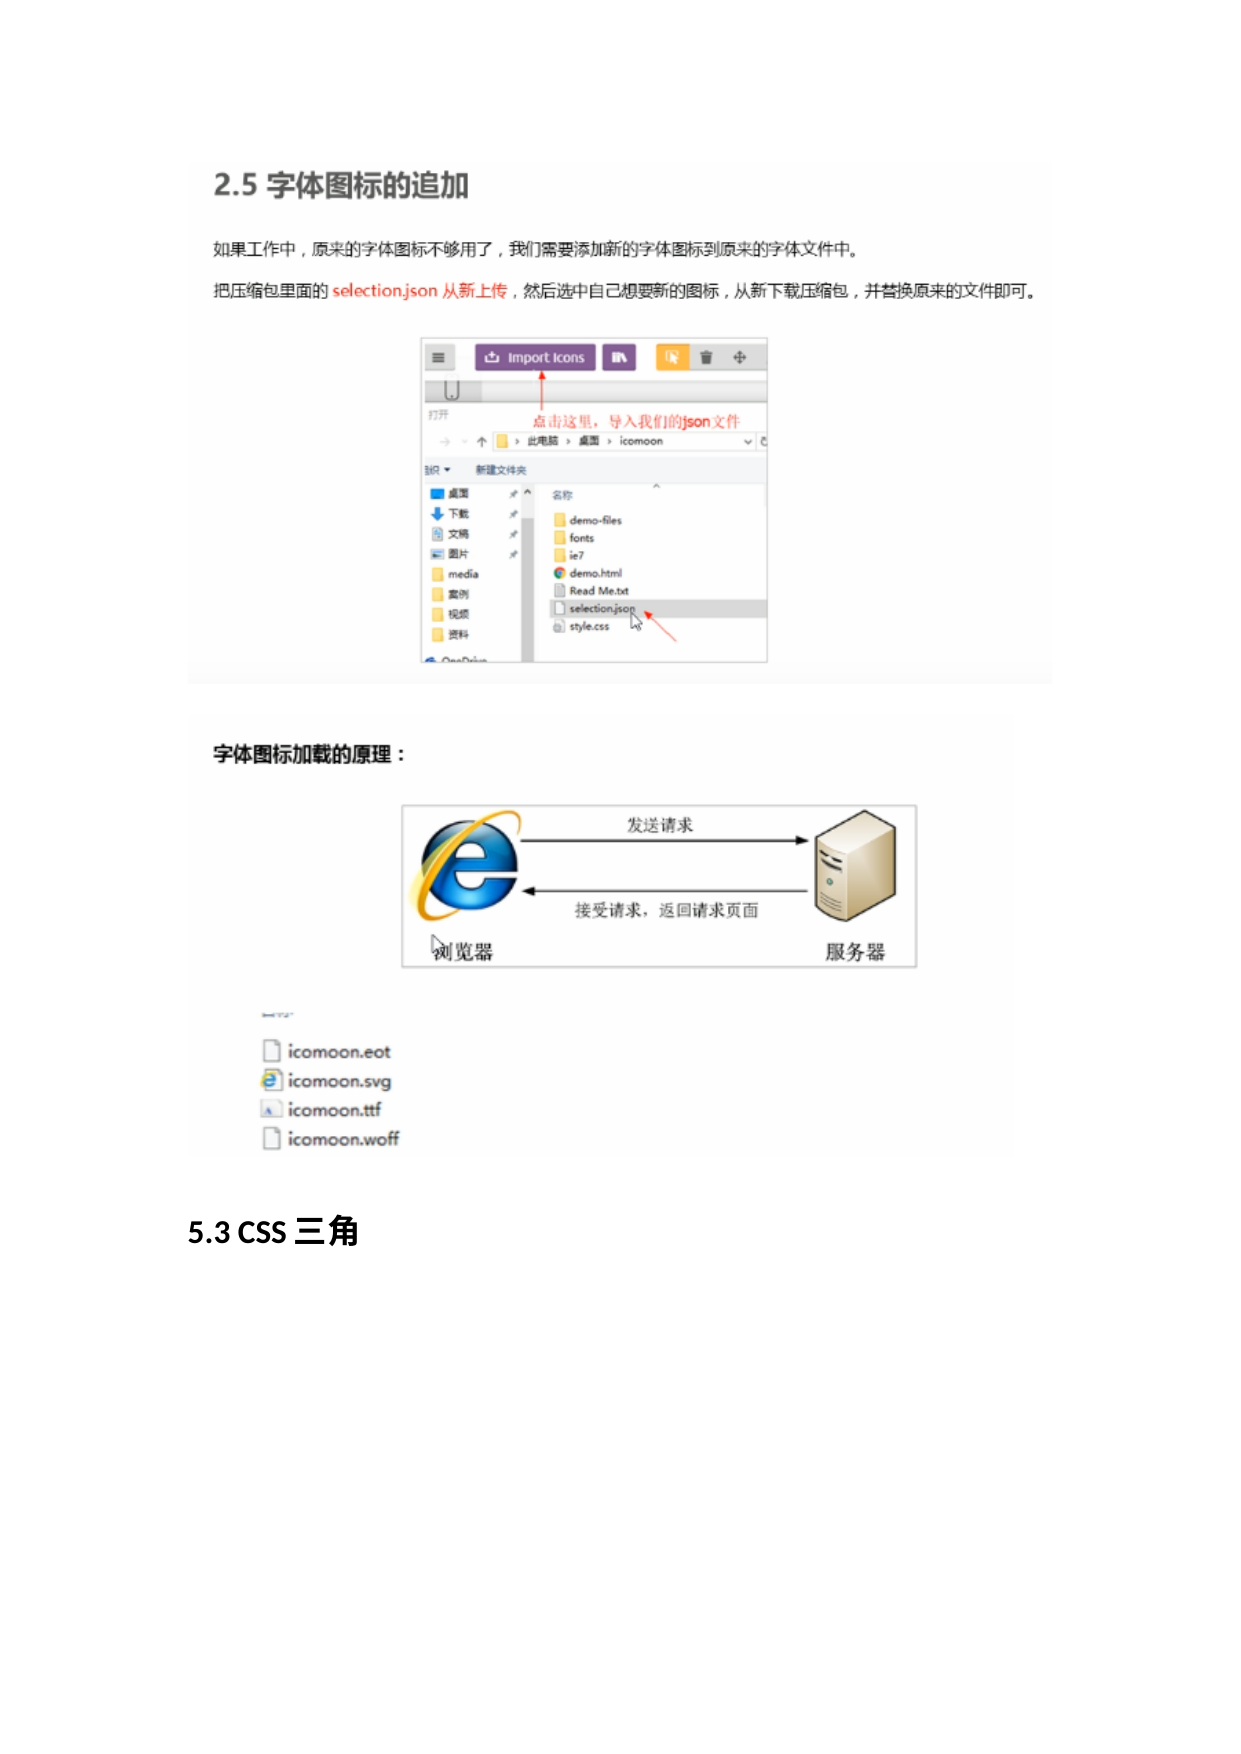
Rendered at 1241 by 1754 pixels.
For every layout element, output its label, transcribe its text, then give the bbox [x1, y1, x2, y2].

picture [187, 714, 1014, 1157]
picture [187, 162, 1053, 684]
subtitle 5.3 CSS三角 [187, 1197, 1053, 1262]
